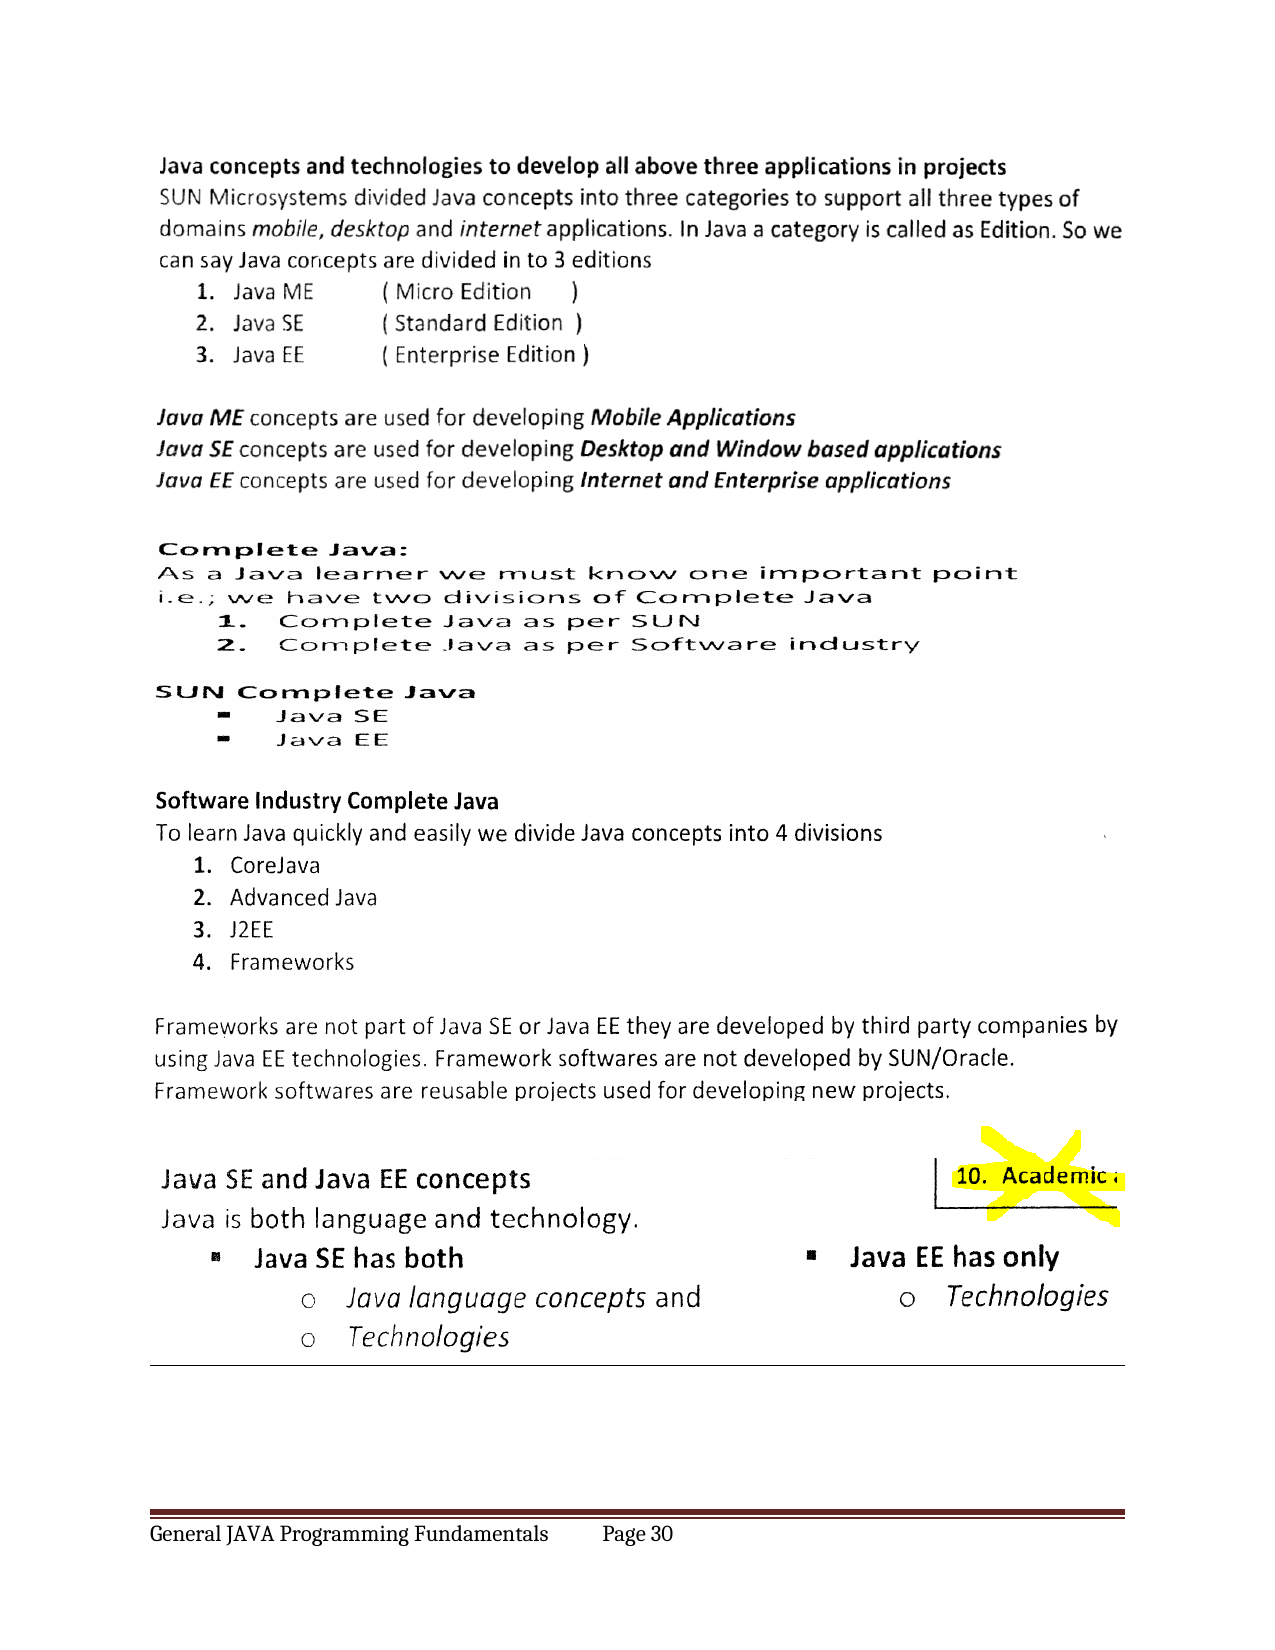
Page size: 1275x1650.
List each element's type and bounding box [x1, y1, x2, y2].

picture [150, 1126, 1125, 1363]
picture [150, 150, 1125, 512]
